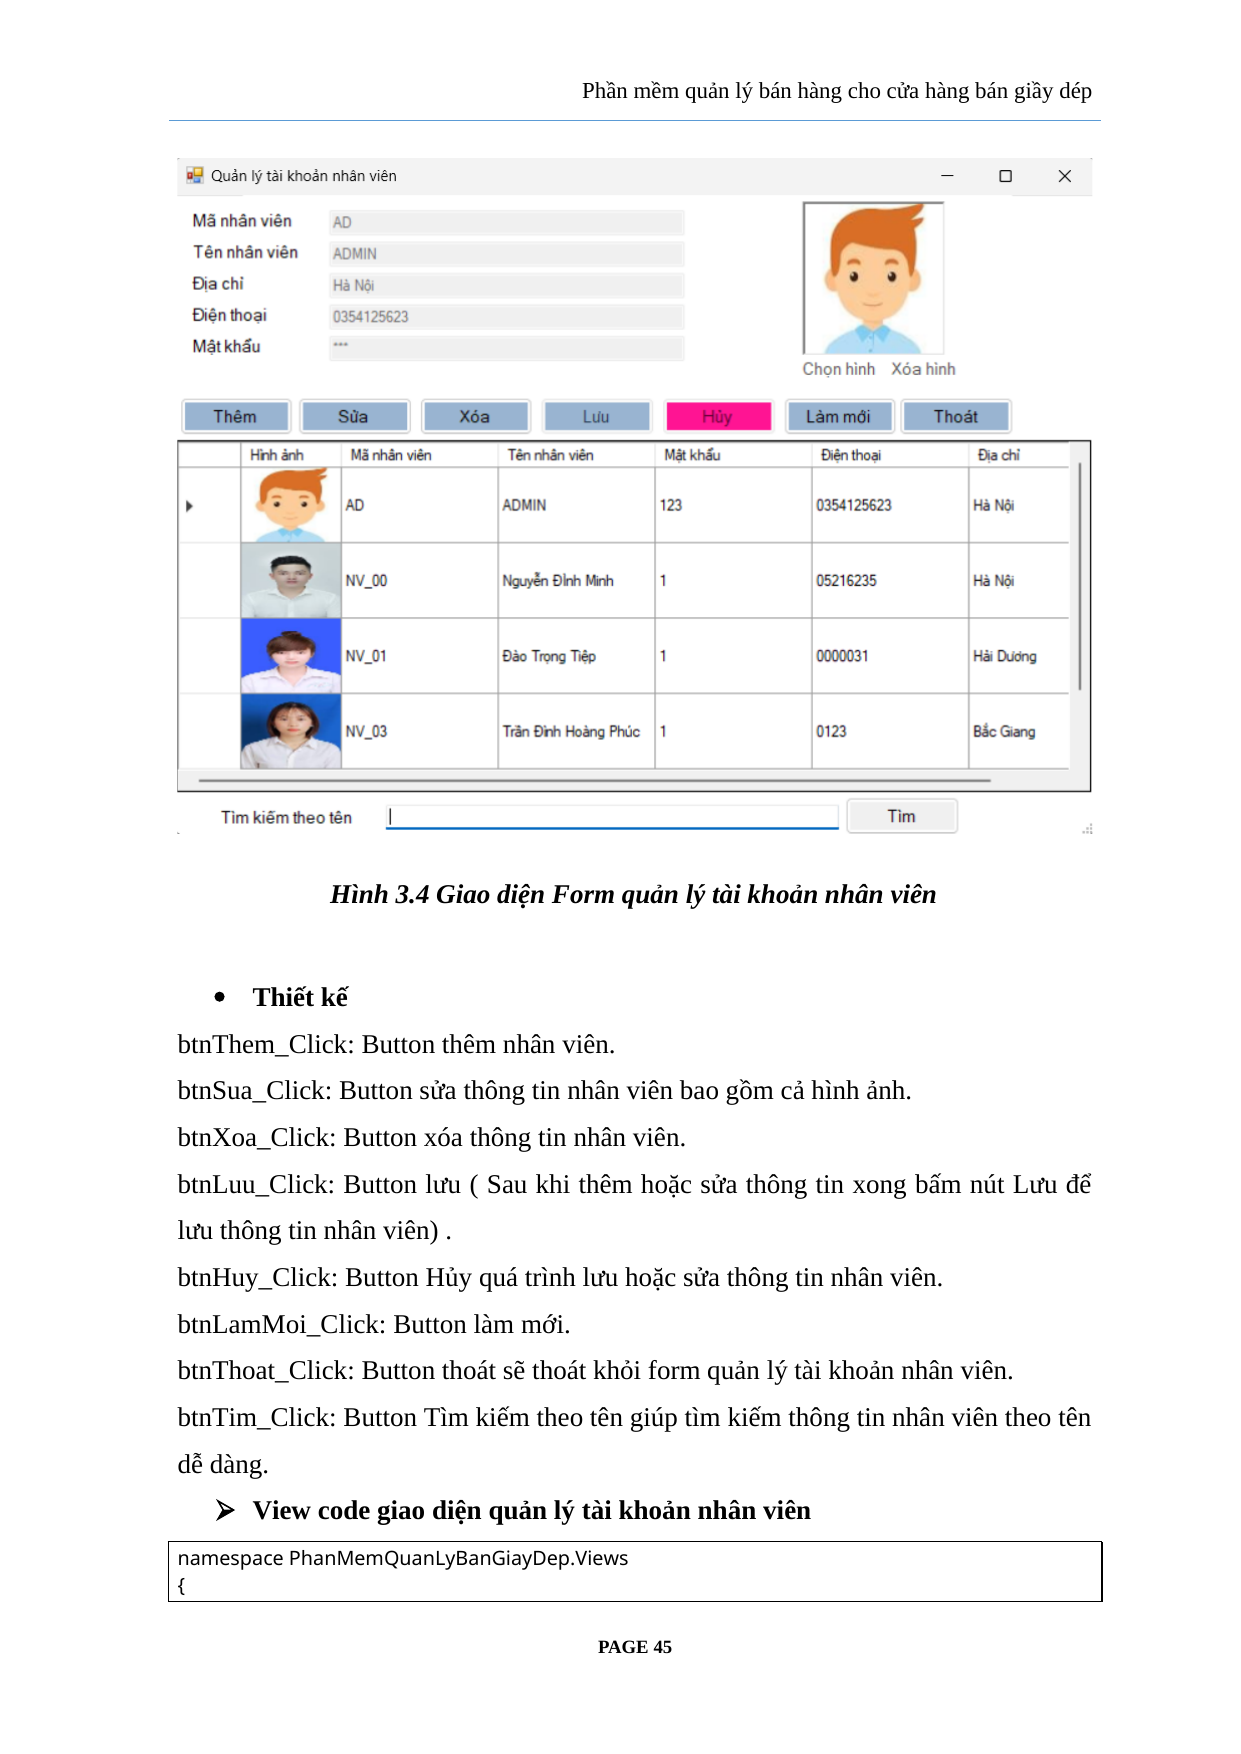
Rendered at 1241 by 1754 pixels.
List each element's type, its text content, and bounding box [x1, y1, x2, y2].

list View code giao diện quản lý tài khoản nhân viên [215, 1494, 1092, 1526]
text btnLamMoi_Click: Button làm mới. [177, 1308, 1092, 1339]
text namespace PhanMemQuanLyBanGiayDep.Views [169, 1542, 1101, 1568]
text btnXoa_Click: Button xóa thông tin nhân viên. [177, 1121, 1092, 1152]
picture [177, 158, 1093, 834]
text btnSua_Click: Button sửa thông tin nhân viên bao gồm cả hình ảnh. [177, 1074, 1092, 1106]
text { [169, 1568, 1101, 1601]
text btnTim_Click: Button Tìm kiếm theo tên giúp tìm kiếm thông tin nhân viên theo tên dễ dàng. [177, 1401, 1092, 1479]
text btnThoat_Click: Button thoát sẽ thoát khỏi form quản lý tài khoản nhân viên. [177, 1354, 1092, 1386]
list Thiết kế [215, 981, 1092, 1012]
text btnLuu_Click: Button lưu ( Sau khi thêm hoặc sửa thông tin xong bấm nút Lưu để lưu thông tin nhân viên) . [177, 1168, 1092, 1246]
text btnHuy_Click: Button Hủy quá trình lưu hoặc sửa thông tin nhân viên. [177, 1261, 1092, 1292]
text btnThem_Click: Button thêm nhân viên. [177, 1028, 1092, 1059]
text Hình 3.4 Giao diện Form quản lý tài khoản nhân viên [177, 878, 1092, 909]
